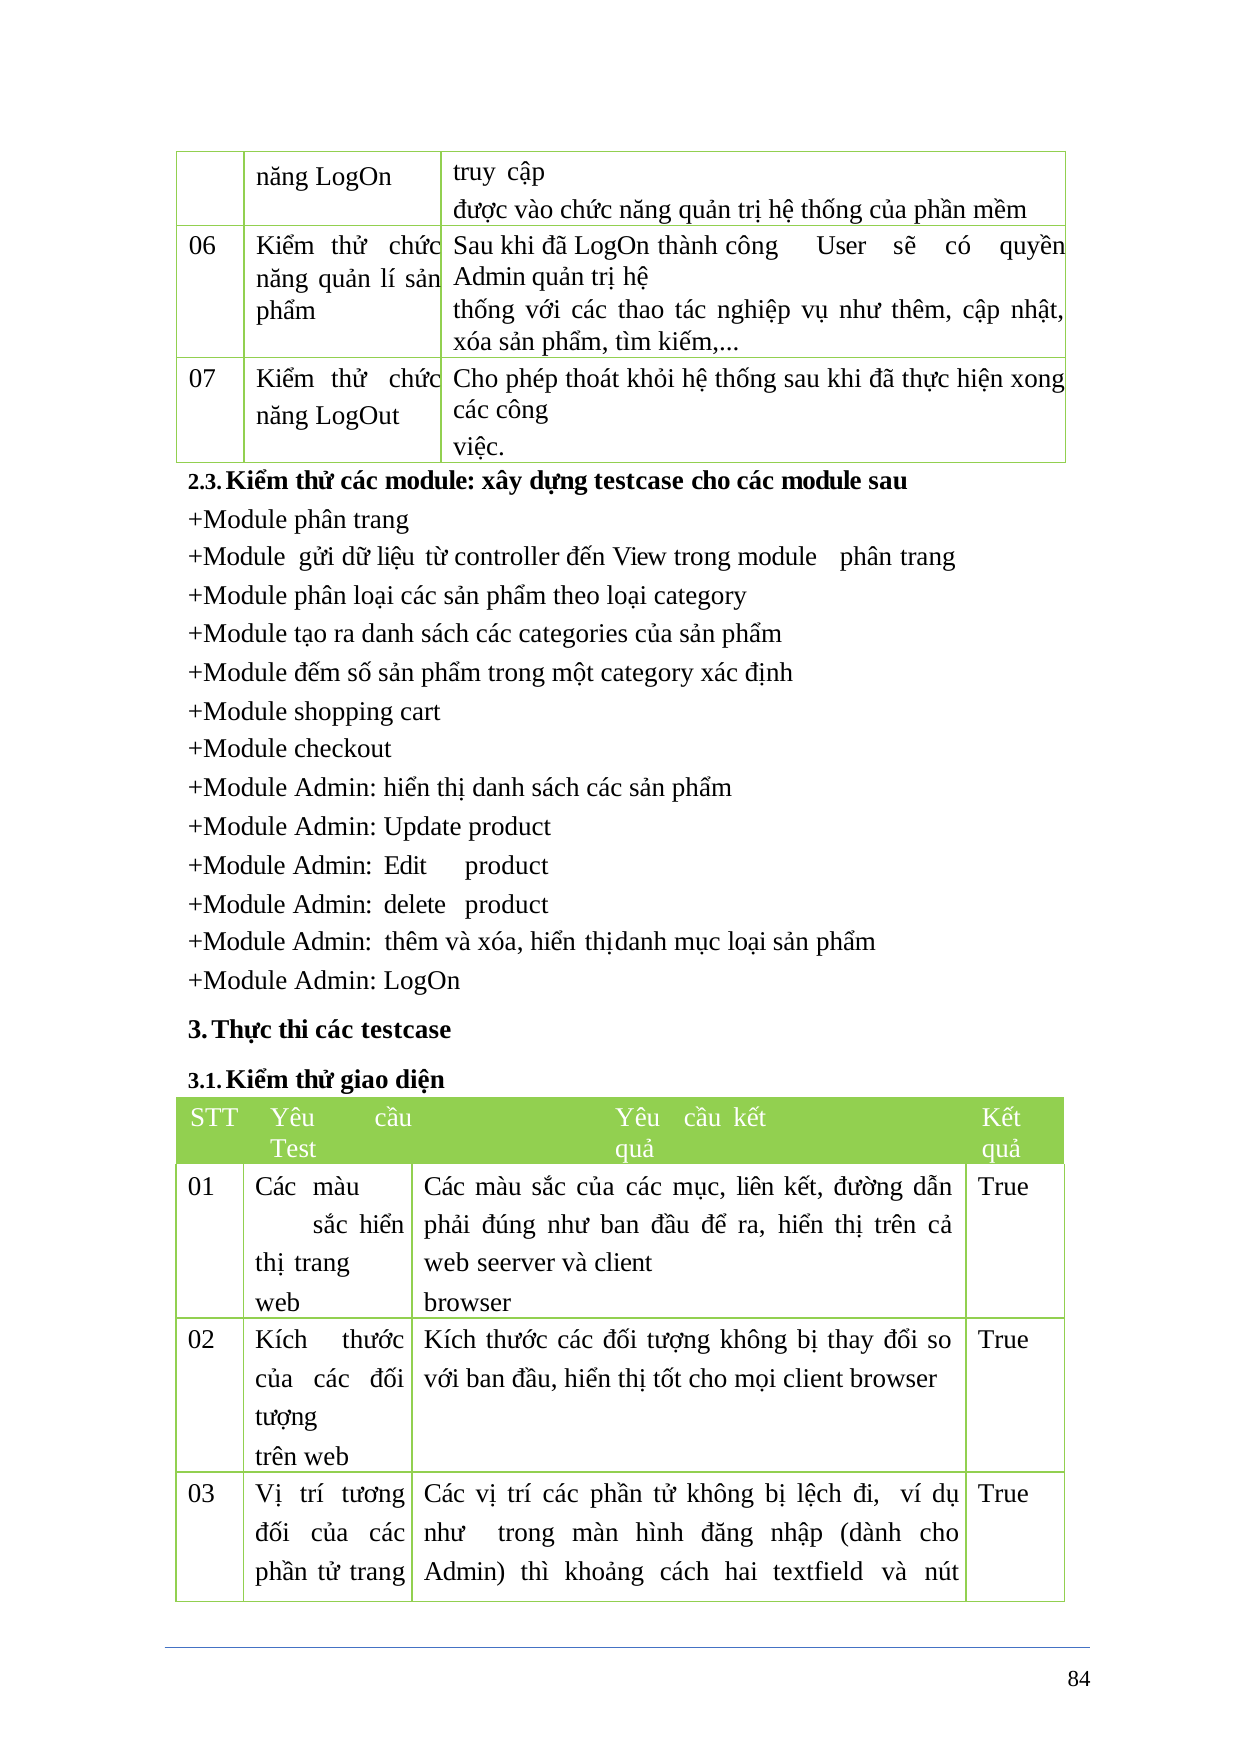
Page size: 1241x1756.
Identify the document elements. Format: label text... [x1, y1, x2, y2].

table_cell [244, 1473, 411, 1601]
subtitle Thực thi các testcase [188, 1013, 1090, 1044]
table_header Yêu cầu kết quả [412, 1097, 966, 1164]
table_cell 01 [177, 1164, 243, 1317]
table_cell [413, 1473, 965, 1601]
table_cell True [967, 1319, 1064, 1471]
subtitle Kiểm thử giao diện [188, 1063, 1090, 1094]
table_cell 03 [177, 1473, 243, 1601]
table_cell Cho phép thoát khỏi hệ thống sau khi đã thực hiện xong các công việc. [442, 358, 1065, 462]
text +Module phân loại các sản phẩm theo loại category [188, 579, 1090, 610]
text +Module đếm số sản phẩm trong một category xác định [188, 656, 1090, 688]
table_cell 06 [177, 226, 243, 356]
table_header Kết quả [966, 1097, 1064, 1164]
table_cell Kích thước của các đối tượng trên web [244, 1319, 411, 1471]
text +Module tạo ra danh sách các categories của sản phẩm [188, 618, 1090, 649]
table_cell Kích thước các đối tượng không bị thay đổi so với ban đầu, hiển thị tốt cho mọi client browser [413, 1319, 965, 1471]
text +Module Admin: Update product [188, 810, 1090, 841]
table_cell Các màu sắc hiển thị trang web [244, 1164, 411, 1317]
table_cell 02 [177, 1319, 243, 1471]
text +Module Admin: delete product [188, 888, 1090, 919]
table_cell Kiểm thử chức năng LogOut [245, 358, 440, 462]
table_cell Kiểm thử chức năng quản lí sản phẩm [245, 226, 440, 356]
table_cell True [967, 1473, 1064, 1601]
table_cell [442, 152, 1065, 225]
table_cell 05 [177, 152, 243, 225]
text +Module Admin: Edit product [188, 849, 1090, 880]
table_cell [245, 152, 440, 225]
text +Module Admin: LogOn [188, 964, 1090, 995]
text +Module gửi dữ liệu từ controller đến View trong module phân trang [188, 540, 1090, 571]
table_cell True [967, 1164, 1064, 1317]
table_header Yêu cầu Test [243, 1097, 412, 1164]
table_cell Các màu sắc của các mục, liên kết, đường dẫn phải đúng như ban đầu để ra, hiển thị trên cả web seerver và client browser [413, 1164, 965, 1317]
text +Module checkout [188, 733, 1090, 764]
text +Module Admin: thêm và xóa, hiển thị danh mục loại sản phẩm [188, 925, 1090, 956]
list Kiểm thử các module: xây dựng testcase cho các module sau [188, 464, 1090, 496]
text +Module Admin: hiển thị danh sách các sản phẩm [188, 771, 1090, 802]
table_cell 07 [177, 358, 243, 462]
text +Module shopping cart [188, 695, 1090, 726]
text +Module phân trang [188, 503, 1090, 534]
table_header STT [176, 1097, 243, 1164]
table_cell Sau khi đã LogOn thành công User sẽ có quyền Admin quản trị hệ thống với các thao tác nghiệp vụ như thêm, cập nhật, xóa sản phẩm, tìm kiếm,... [442, 226, 1065, 356]
